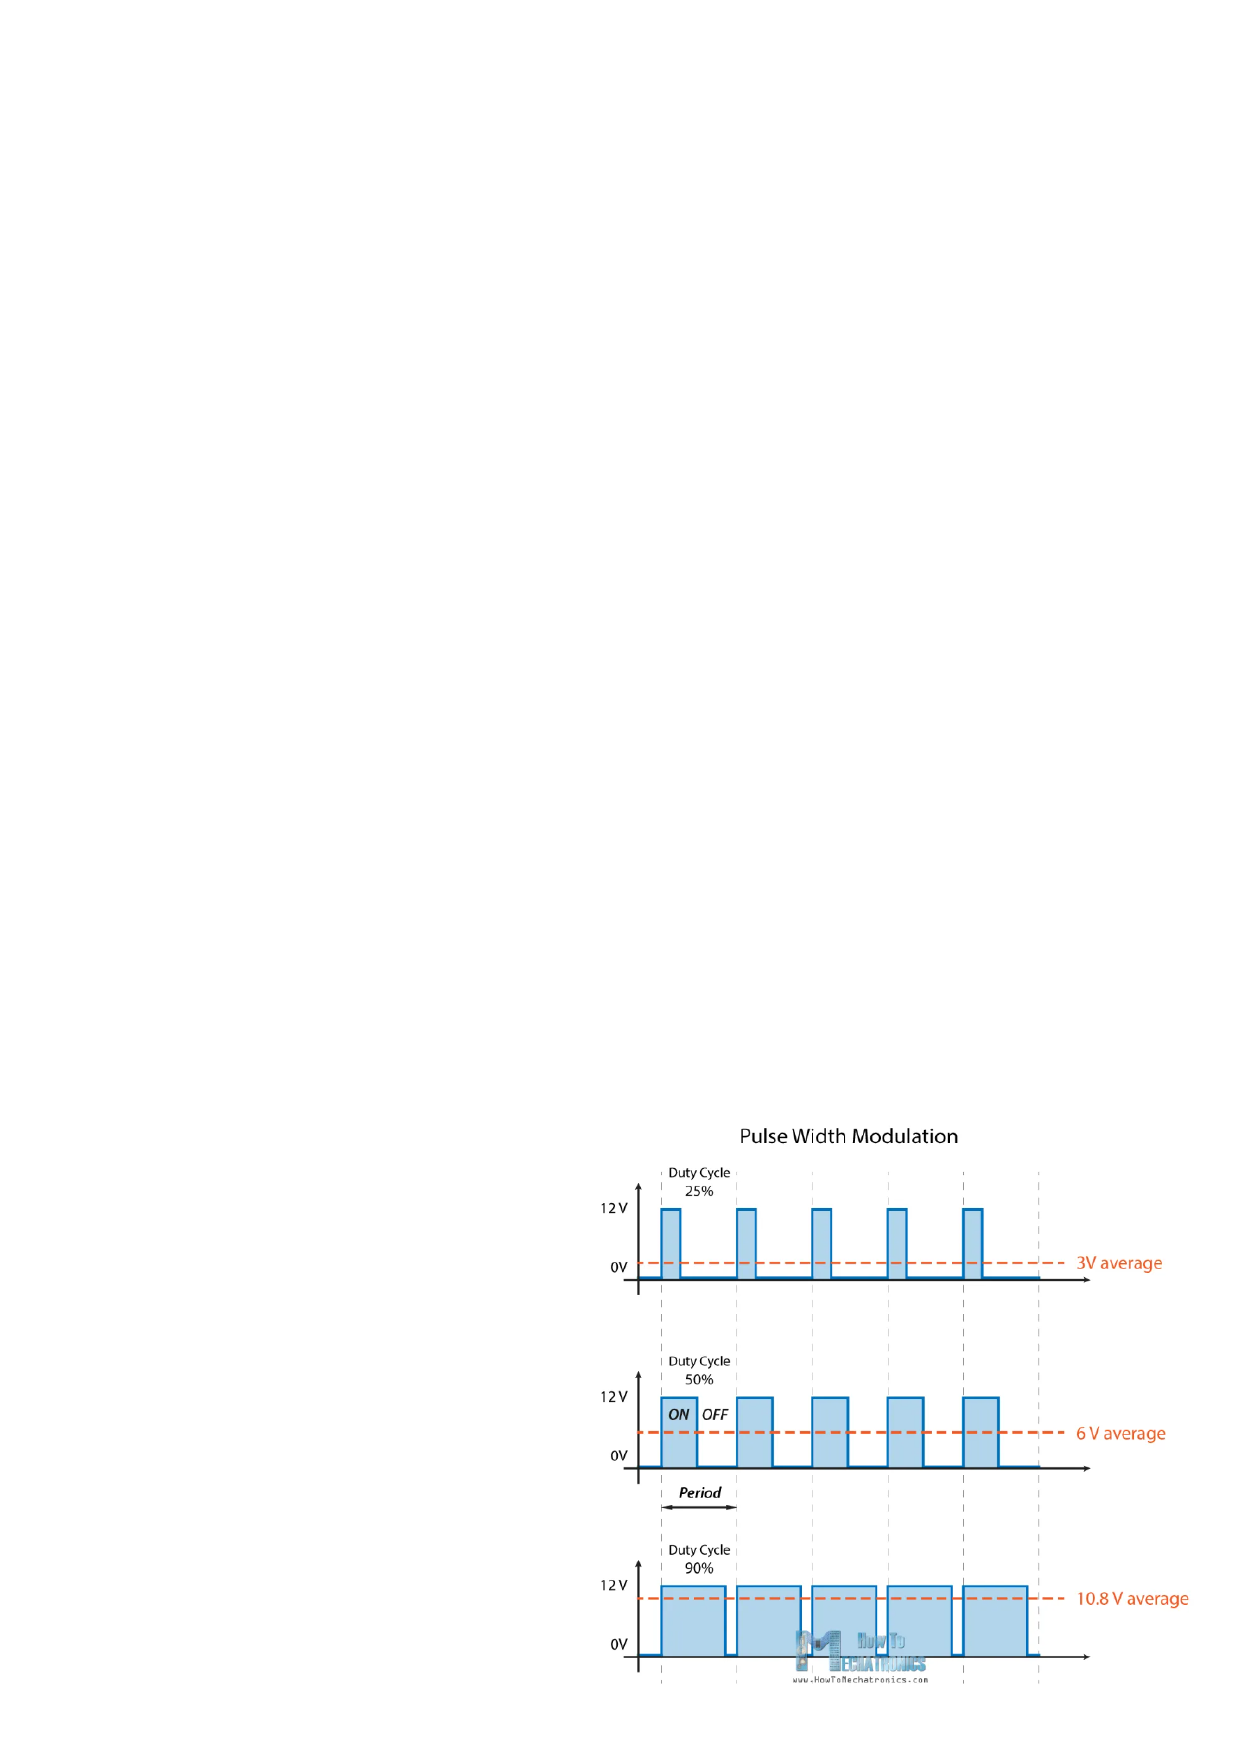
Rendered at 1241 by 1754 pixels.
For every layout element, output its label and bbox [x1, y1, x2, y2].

picture [565, 1110, 1200, 1695]
